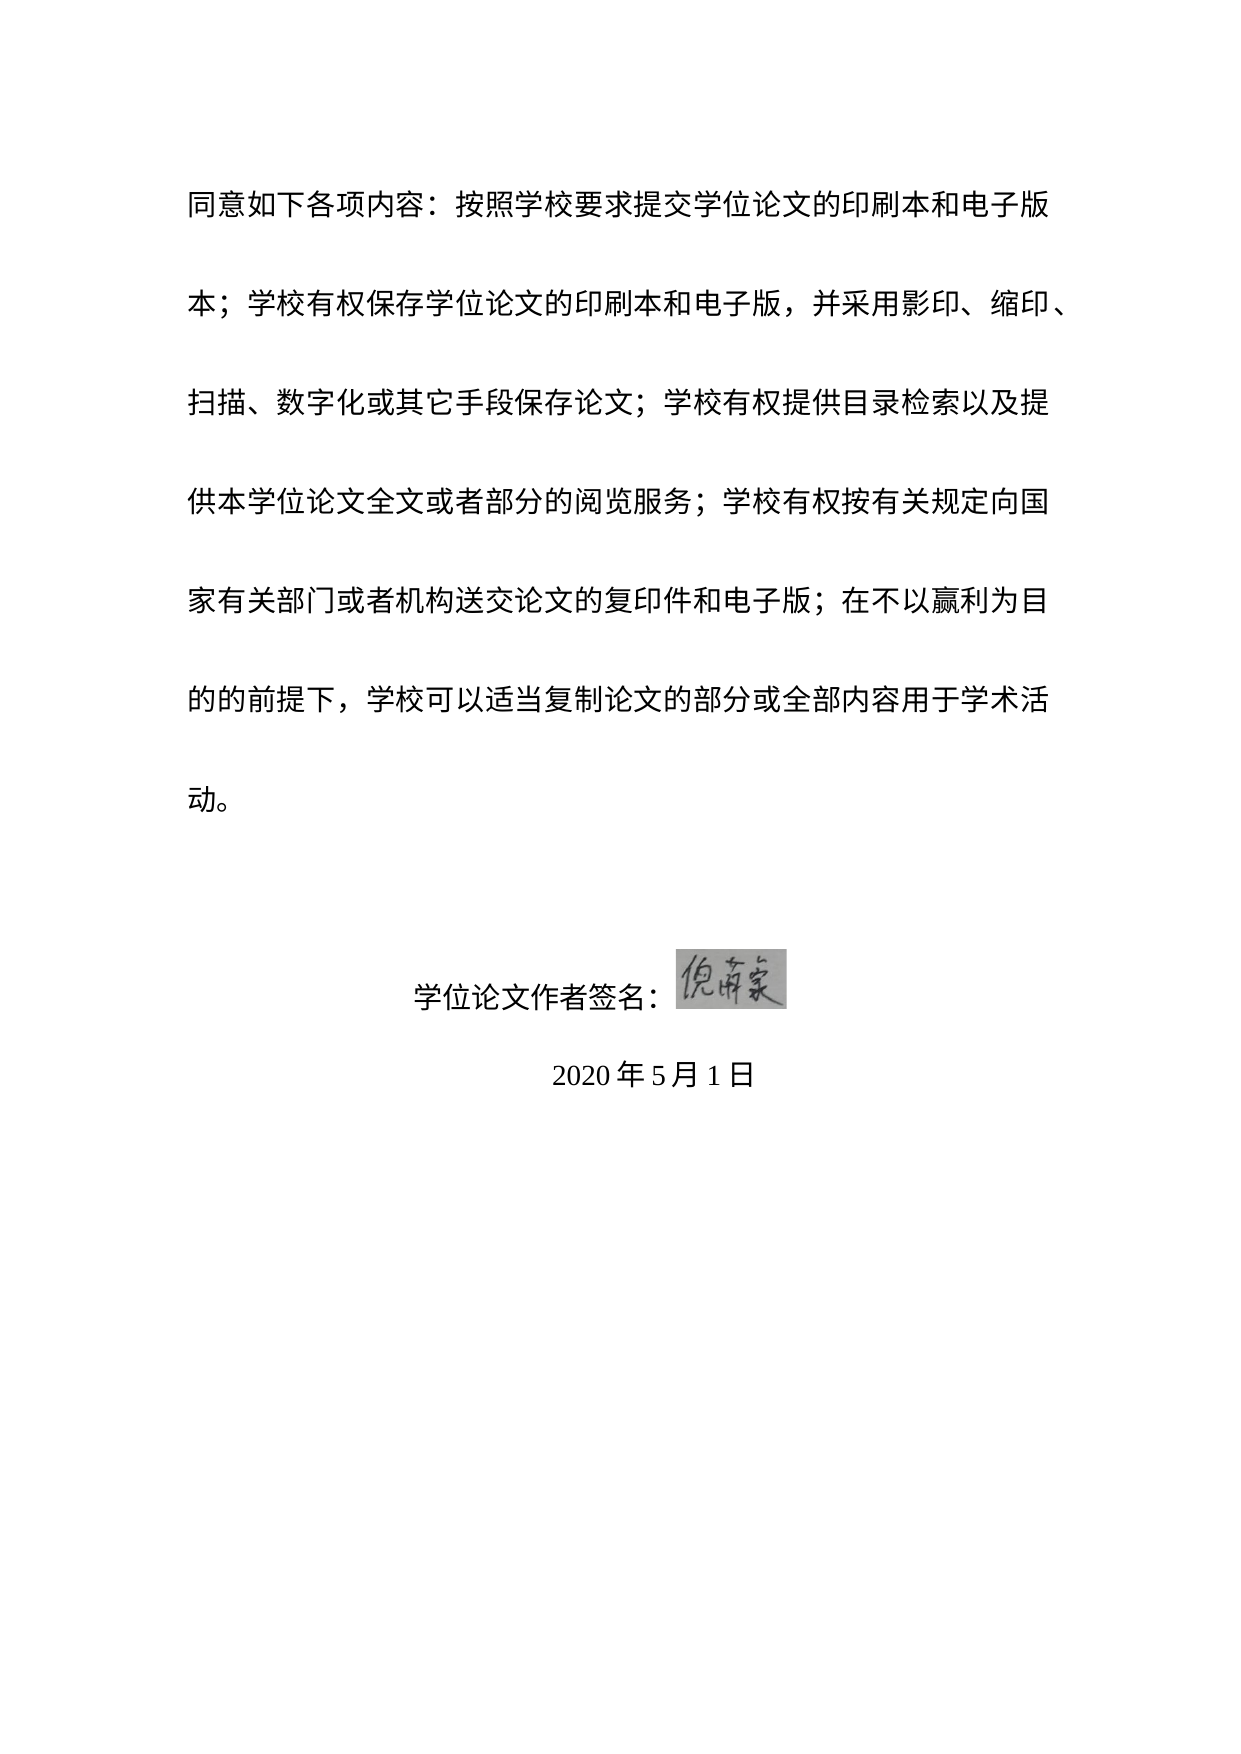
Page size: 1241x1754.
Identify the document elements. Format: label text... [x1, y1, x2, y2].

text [187, 163, 1053, 837]
picture [675, 949, 787, 1009]
text 2020年5月1日 [187, 1033, 1053, 1113]
text 学位论文作者签名： [187, 943, 1053, 1023]
